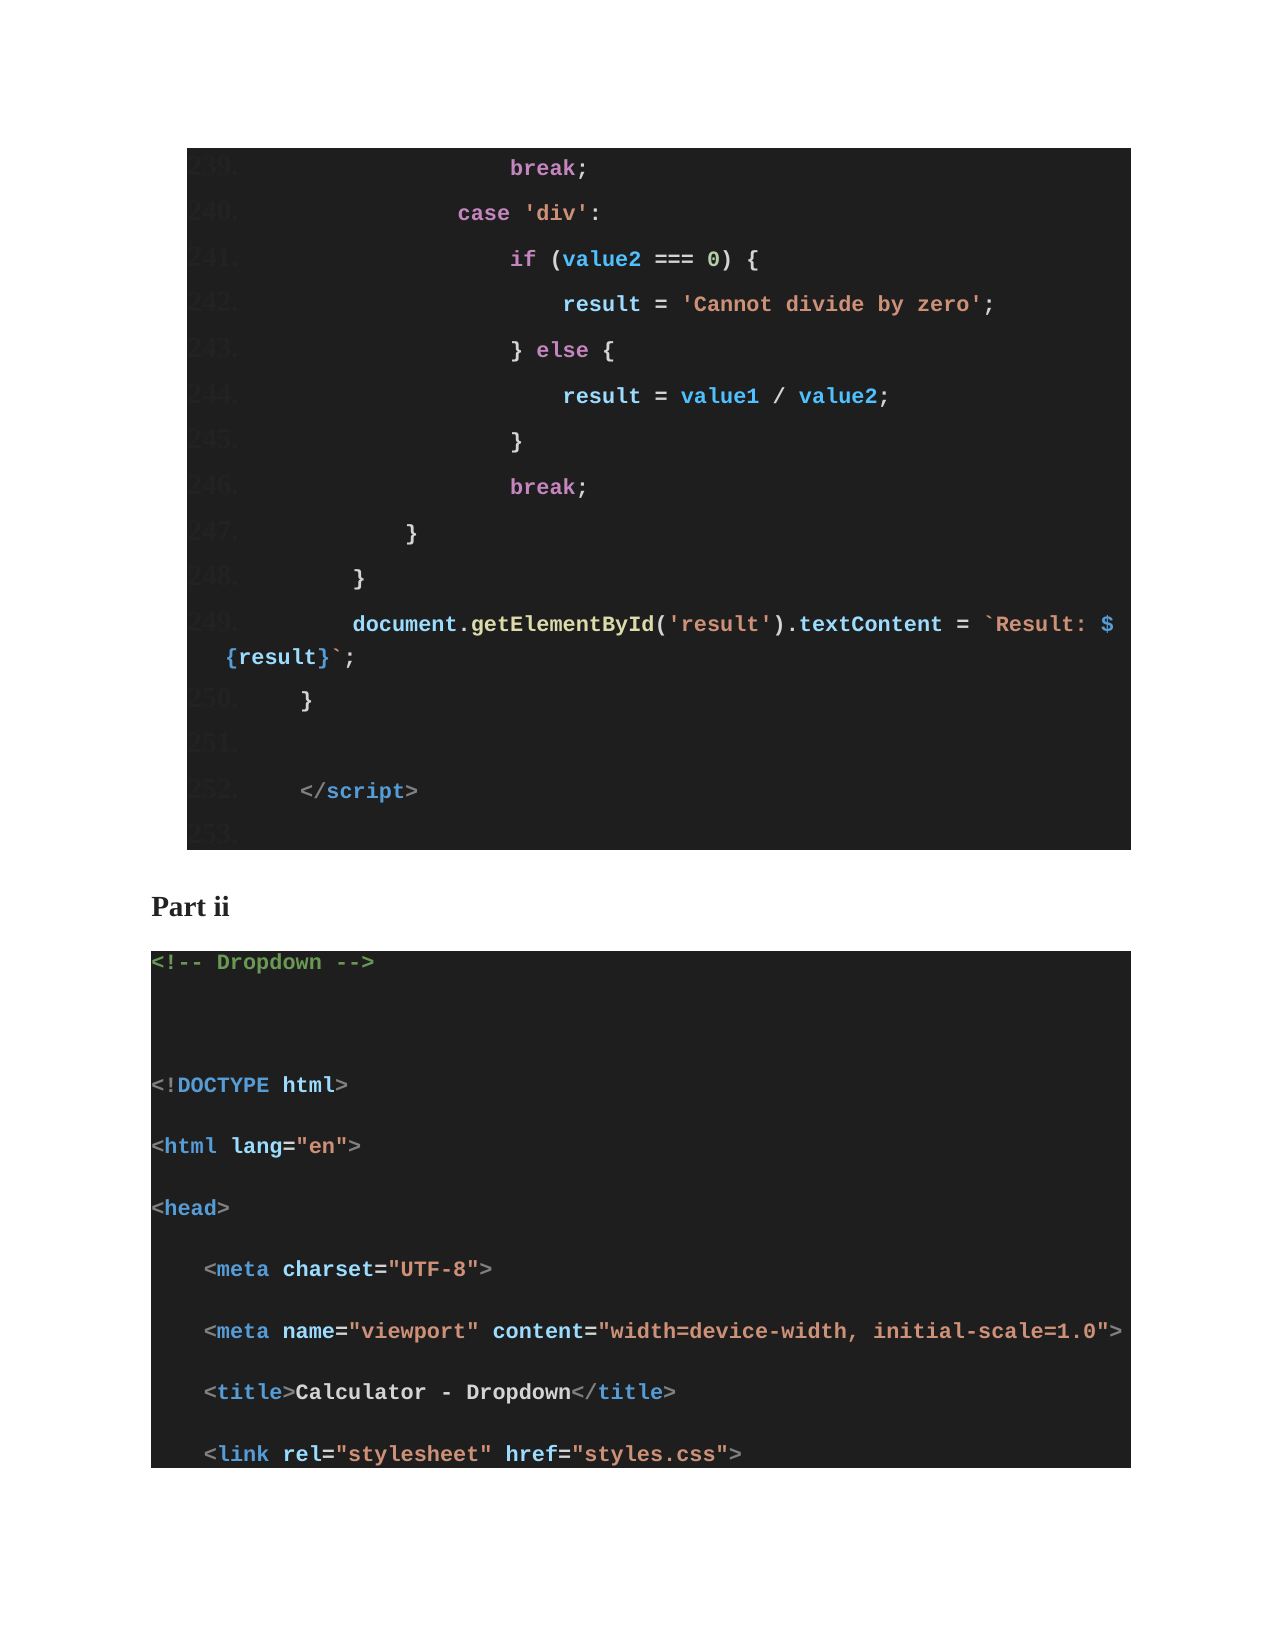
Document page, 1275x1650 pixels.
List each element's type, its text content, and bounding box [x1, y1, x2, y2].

list } [187, 680, 1131, 714]
text <!-- Dropdown --> [151, 951, 1131, 976]
text <meta charset="UTF-8"> [151, 1258, 1131, 1283]
list break; [187, 148, 1131, 182]
text <head> [151, 1197, 1131, 1222]
list document.getElementById('result').textContent = `Result: ${result}`; [187, 604, 1131, 671]
text <title>Calculator - Dropdown</title> [151, 1381, 1131, 1406]
list } [187, 558, 1131, 592]
list break; [187, 467, 1131, 501]
list } [187, 513, 1131, 547]
text <link rel="stylesheet" href="styles.css"> [151, 1443, 1131, 1468]
list } else { [187, 330, 1131, 364]
text <html lang="en"> [151, 1136, 1131, 1160]
text Part ii [151, 889, 1131, 923]
list if (value2 === 0) { [187, 239, 1131, 273]
list result = value1 / value2; [187, 376, 1131, 410]
list result = 'Cannot divide by zero'; [187, 284, 1131, 318]
text <meta name="viewport" content="width=device-width, initial-scale=1.0"> [151, 1320, 1131, 1345]
list } [187, 421, 1131, 455]
text <!DOCTYPE html> [151, 1074, 1131, 1099]
list </script> [187, 771, 1131, 804]
list case 'div': [187, 193, 1131, 227]
